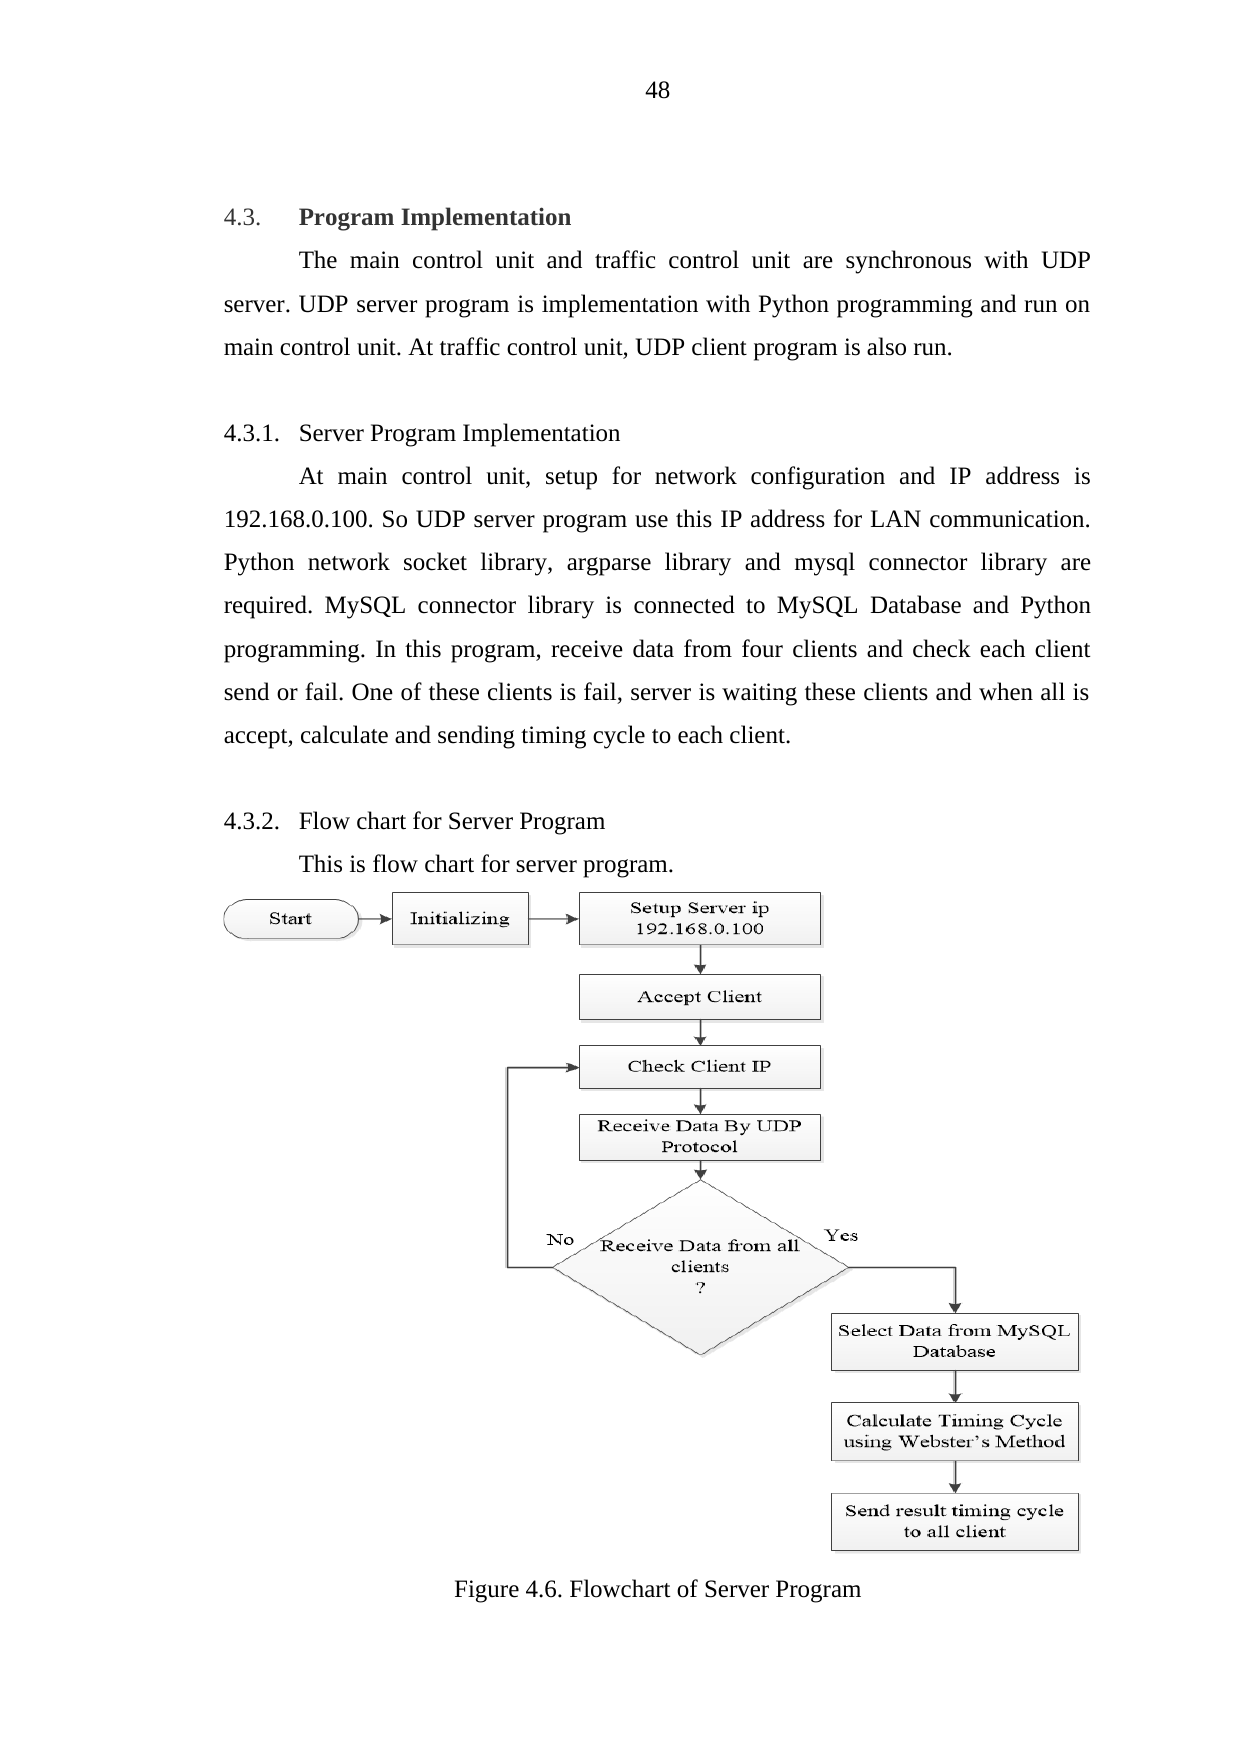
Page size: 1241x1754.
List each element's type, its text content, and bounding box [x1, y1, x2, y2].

text 4.3.2. Flow chart for Server Program [223, 806, 1092, 835]
text Figure 4.6. Flowchart of Server Program [223, 1574, 1092, 1603]
text This is flow chart for server program. [223, 849, 1092, 878]
text 4.3.1. Server Program Implementation [223, 418, 1092, 447]
picture [223, 892, 1092, 1560]
text The main control unit and traffic control unit are synchronous with UDP server. UDP server program is implementation with Python programming and run on main control unit. At traffic control unit, UDP client program is also run. [223, 246, 1092, 361]
text At main control unit, setup for network configuration and IP address is 192.168.0.100. So UDP server program use this IP address for LAN communication. Python network socket library, argparse library and mysql connector library are required. MySQL connector library is connected to MySQL Database and Python programming. In this program, receive data from four clients and check each client send or fail. One of these clients is fail, server is waiting these clients and when all is accept, calculate and sending timing cycle to each client. [223, 461, 1092, 749]
text 4.3. Program Implementation [223, 202, 1092, 231]
